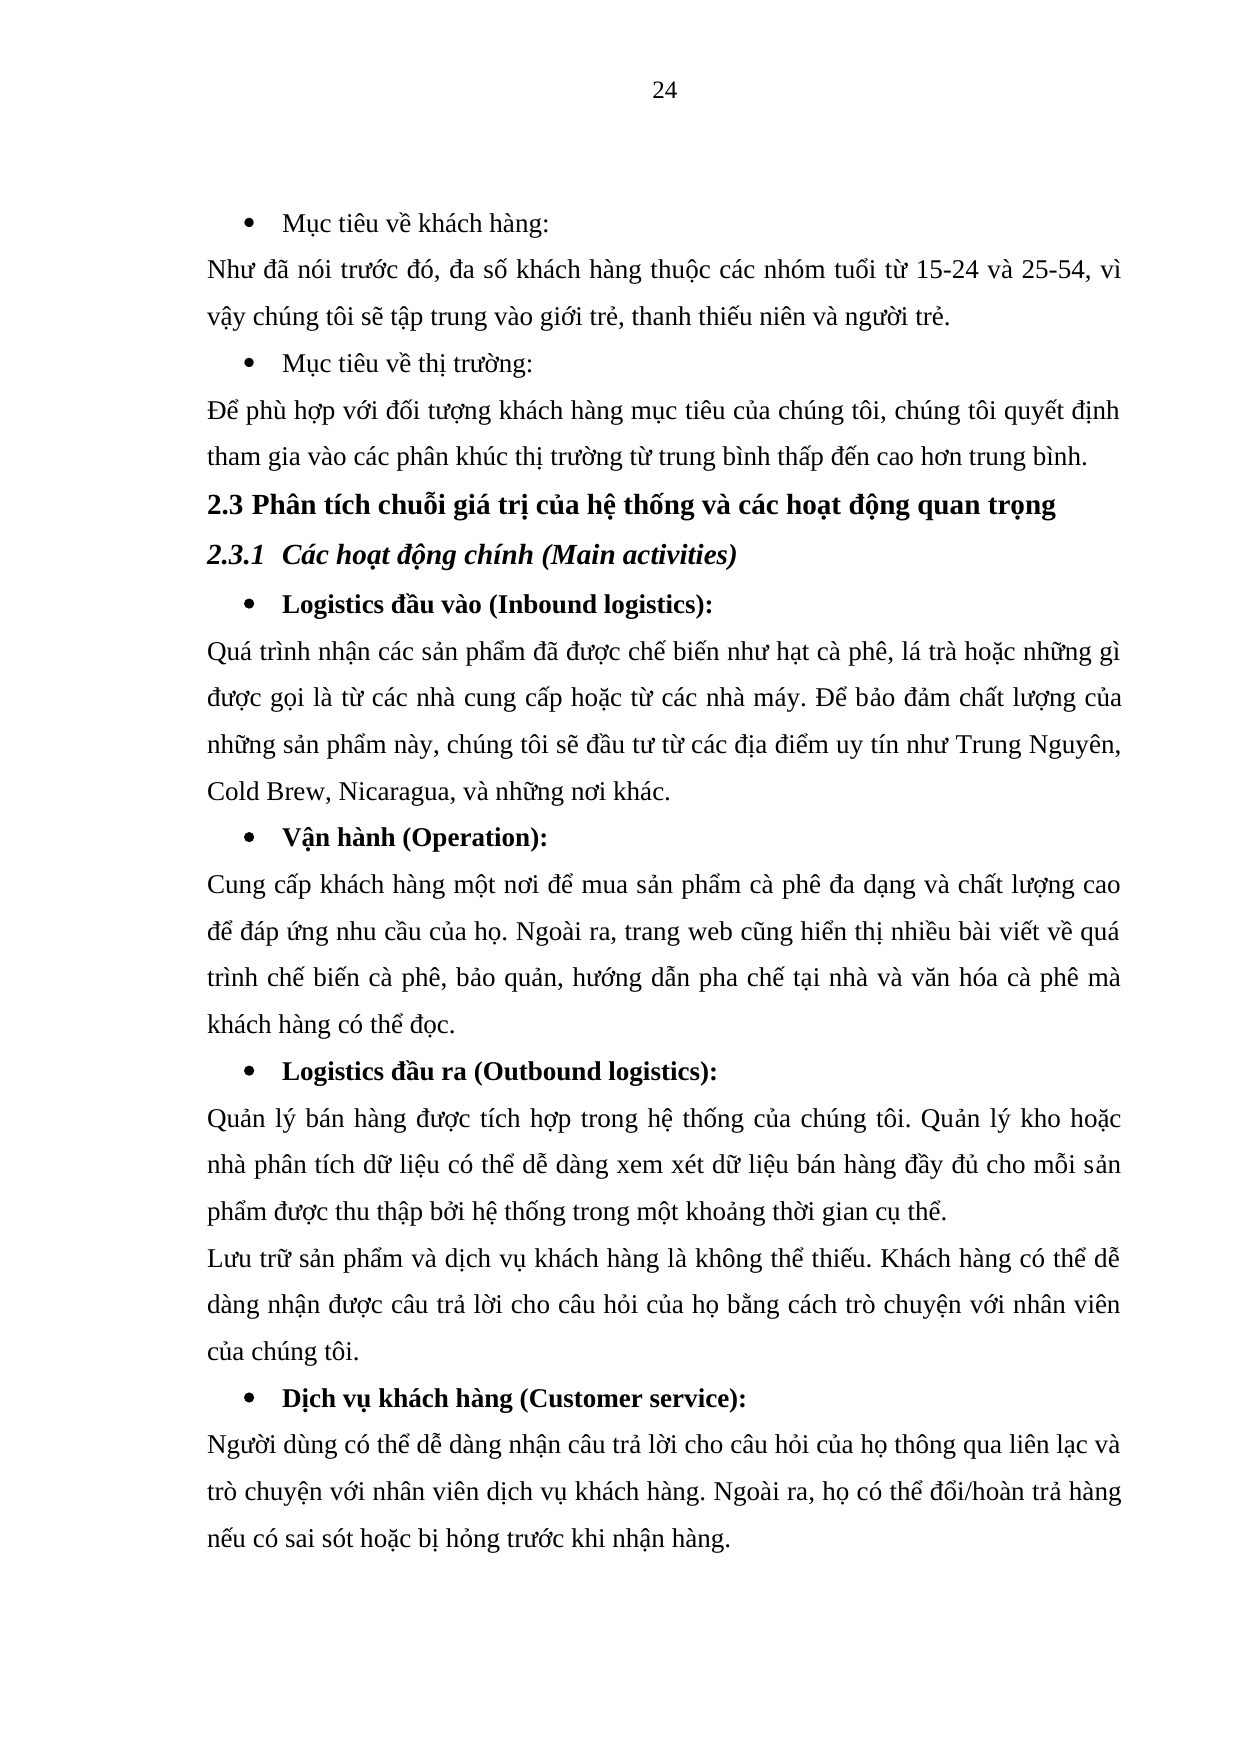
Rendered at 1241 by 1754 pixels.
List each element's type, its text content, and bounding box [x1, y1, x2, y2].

text Lưu trữ sản phẩm và dịch vụ khách hàng là không thể thiếu. Khách hàng có thể dễ dàng nhận được câu trả lời cho câu hỏi của họ bằng cách trò chuyện với nhân viên của chúng tôi. [207, 1242, 1122, 1366]
list Các hoạt động chính (Main activities) [207, 537, 1122, 571]
list Logistics đầu vào (Inbound logistics): [244, 588, 1122, 619]
text Cung cấp khách hàng một nơi để mua sản phẩm cà phê đa dạng và chất lượng cao để đáp ứng nhu cầu của họ. Ngoài ra, trang web cũng hiển thị nhiều bài viết về quá trình chế biến cà phê, bảo quản, hướng dẫn pha chế tại nhà và văn hóa cà phê mà khách hàng có thể đọc. [207, 868, 1122, 1039]
text Để phù hợp với đối tượng khách hàng mục tiêu của chúng tôi, chúng tôi quyết định tham gia vào các phân khúc thị trường từ trung bình thấp đến cao hơn trung bình. [207, 394, 1122, 472]
text Quản lý bán hàng được tích hợp trong hệ thống của chúng tôi. Quản lý kho hoặc nhà phân tích dữ liệu có thể dễ dàng xem xét dữ liệu bán hàng đầy đủ cho mỗi sản phẩm được thu thập bởi hệ thống trong một khoảng thời gian cụ thể. [207, 1102, 1122, 1226]
list Mục tiêu về thị trường: [244, 347, 1122, 378]
list Mục tiêu về khách hàng: [244, 207, 1122, 238]
list Logistics đầu ra (Outbound logistics): [244, 1055, 1122, 1086]
list Dịch vụ khách hàng (Customer service): [244, 1382, 1122, 1413]
text Người dùng có thể dễ dàng nhận câu trả lời cho câu hỏi của họ thông qua liên lạc và trò chuyện với nhân viên dịch vụ khách hàng. Ngoài ra, họ có thể đổi/hoàn trả hàng nếu có sai sót hoặc bị hỏng trước khi nhận hàng. [207, 1429, 1122, 1553]
list Phân tích chuỗi giá trị của hệ thống và các hoạt động quan trọng [207, 487, 1122, 521]
text Như đã nói trước đó, đa số khách hàng thuộc các nhóm tuổi từ 15-24 và 25-54, vì vậy chúng tôi sẽ tập trung vào giới trẻ, thanh thiếu niên và người trẻ. [207, 254, 1122, 331]
text Quá trình nhận các sản phẩm đã được chế biến như hạt cà phê, lá trà hoặc những gì được gọi là từ các nhà cung cấp hoặc từ các nhà máy. Để bảo đảm chất lượng của những sản phẩm này, chúng tôi sẽ đầu tư từ các địa điểm uy tín như Trung Nguyên, Cold Brew, Nicaragua, và những nơi khác. [207, 635, 1122, 806]
list Vận hành (Operation): [244, 821, 1122, 853]
